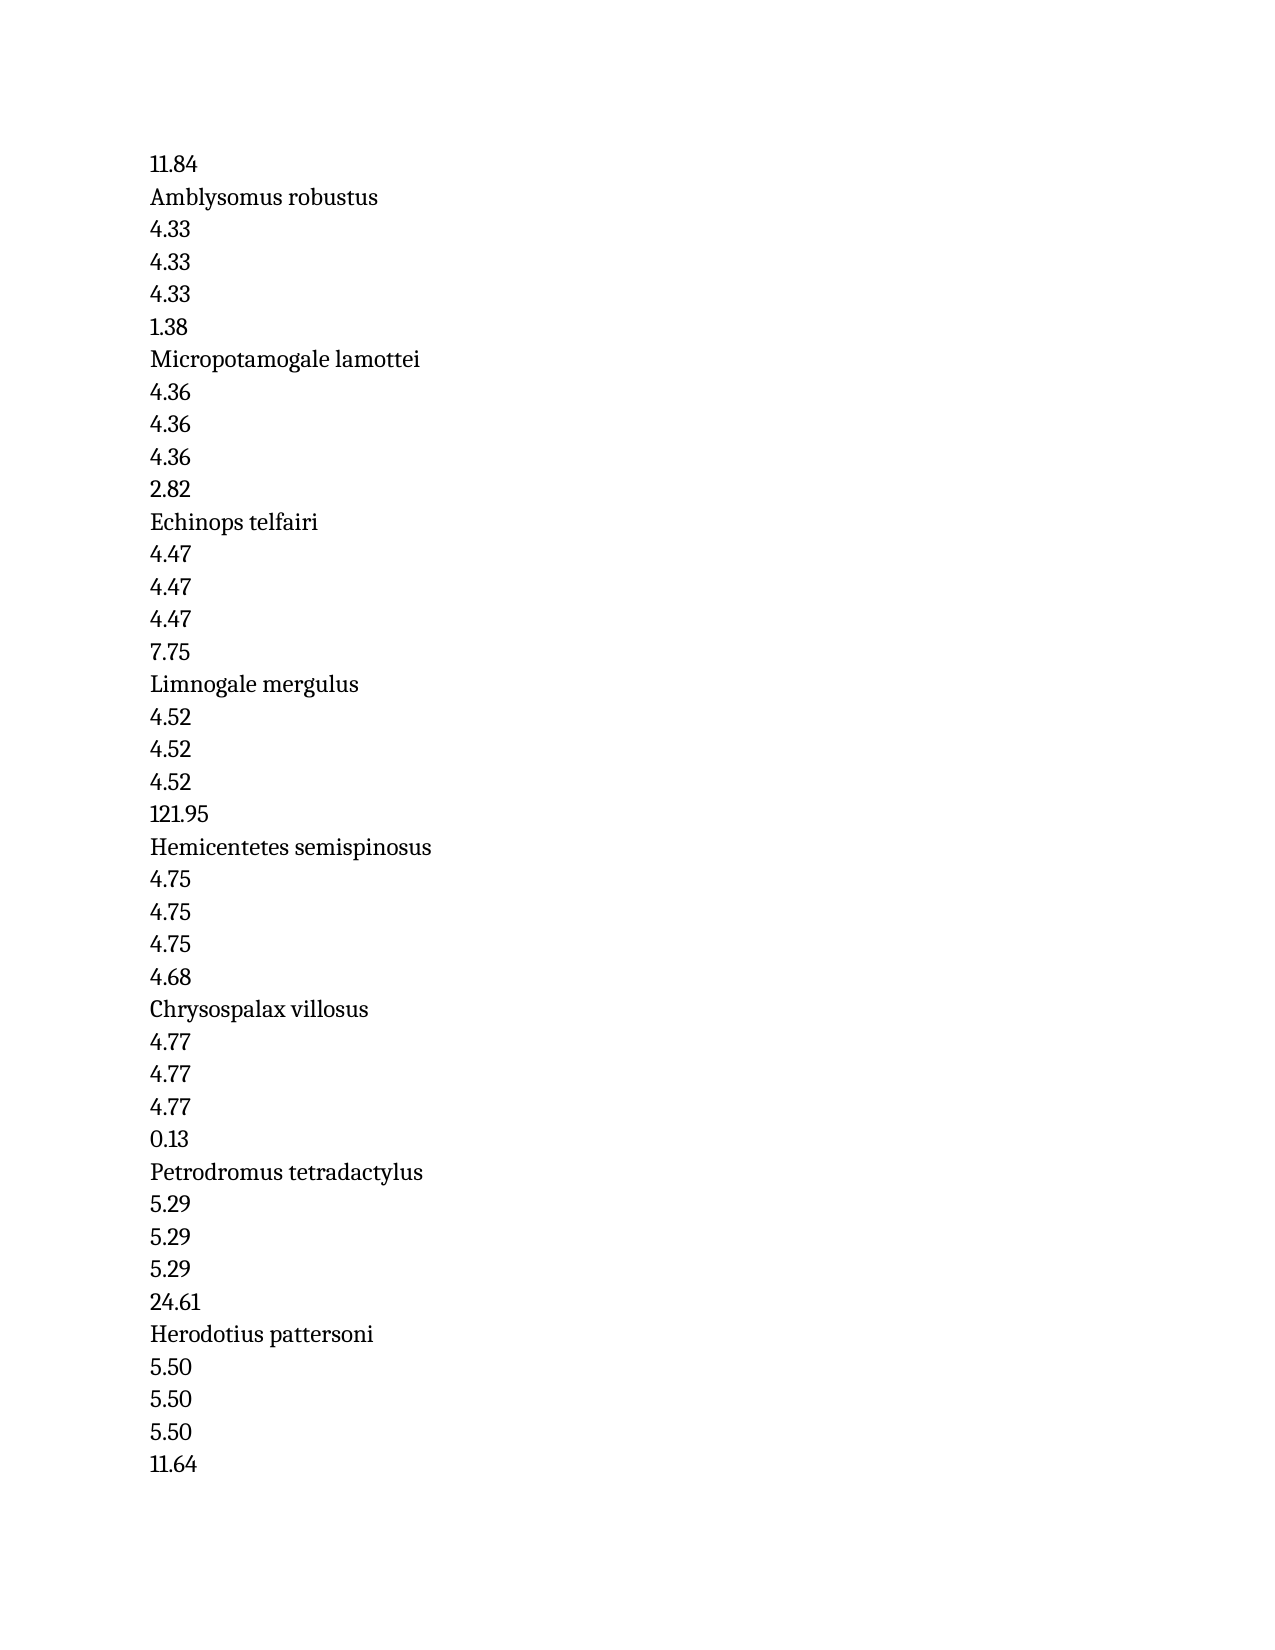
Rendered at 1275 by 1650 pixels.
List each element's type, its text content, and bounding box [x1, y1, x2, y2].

text 11.64 [150, 1450, 1125, 1479]
text 4.75 [150, 930, 1125, 959]
text 4.36 [150, 410, 1125, 439]
text Hemicentetes semispinosus [150, 832, 1125, 861]
text 121.95 [150, 800, 1125, 829]
text 5.29 [150, 1190, 1125, 1219]
text Echinops telfairi [150, 507, 1125, 536]
text Petrodromus tetradactylus [150, 1157, 1125, 1186]
text 4.36 [150, 442, 1125, 471]
text Chrysospalax villosus [150, 995, 1125, 1024]
text 2.82 [150, 475, 1125, 504]
text 4.52 [150, 767, 1125, 796]
text 4.33 [150, 280, 1125, 309]
text 0.13 [150, 1125, 1125, 1154]
text 4.52 [150, 735, 1125, 764]
text 4.77 [150, 1027, 1125, 1056]
text 4.33 [150, 215, 1125, 244]
text 24.61 [150, 1287, 1125, 1316]
text 4.52 [150, 702, 1125, 731]
text 4.47 [150, 540, 1125, 569]
text Limnogale mergulus [150, 670, 1125, 699]
text 11.84 [150, 150, 1125, 179]
text 4.68 [150, 962, 1125, 991]
text 4.75 [150, 865, 1125, 894]
text 4.77 [150, 1060, 1125, 1089]
text Herodotius pattersoni [150, 1320, 1125, 1349]
text 4.36 [150, 377, 1125, 406]
text 5.29 [150, 1222, 1125, 1251]
text 4.77 [150, 1092, 1125, 1121]
text 4.75 [150, 897, 1125, 926]
text Amblysomus robustus [150, 182, 1125, 211]
text 4.47 [150, 572, 1125, 601]
text 5.29 [150, 1255, 1125, 1284]
text 4.33 [150, 247, 1125, 276]
text 5.50 [150, 1385, 1125, 1414]
text Micropotamogale lamottei [150, 345, 1125, 374]
text 5.50 [150, 1352, 1125, 1381]
text 5.50 [150, 1417, 1125, 1446]
text 7.75 [150, 637, 1125, 666]
text 4.47 [150, 605, 1125, 634]
text 1.38 [150, 312, 1125, 341]
